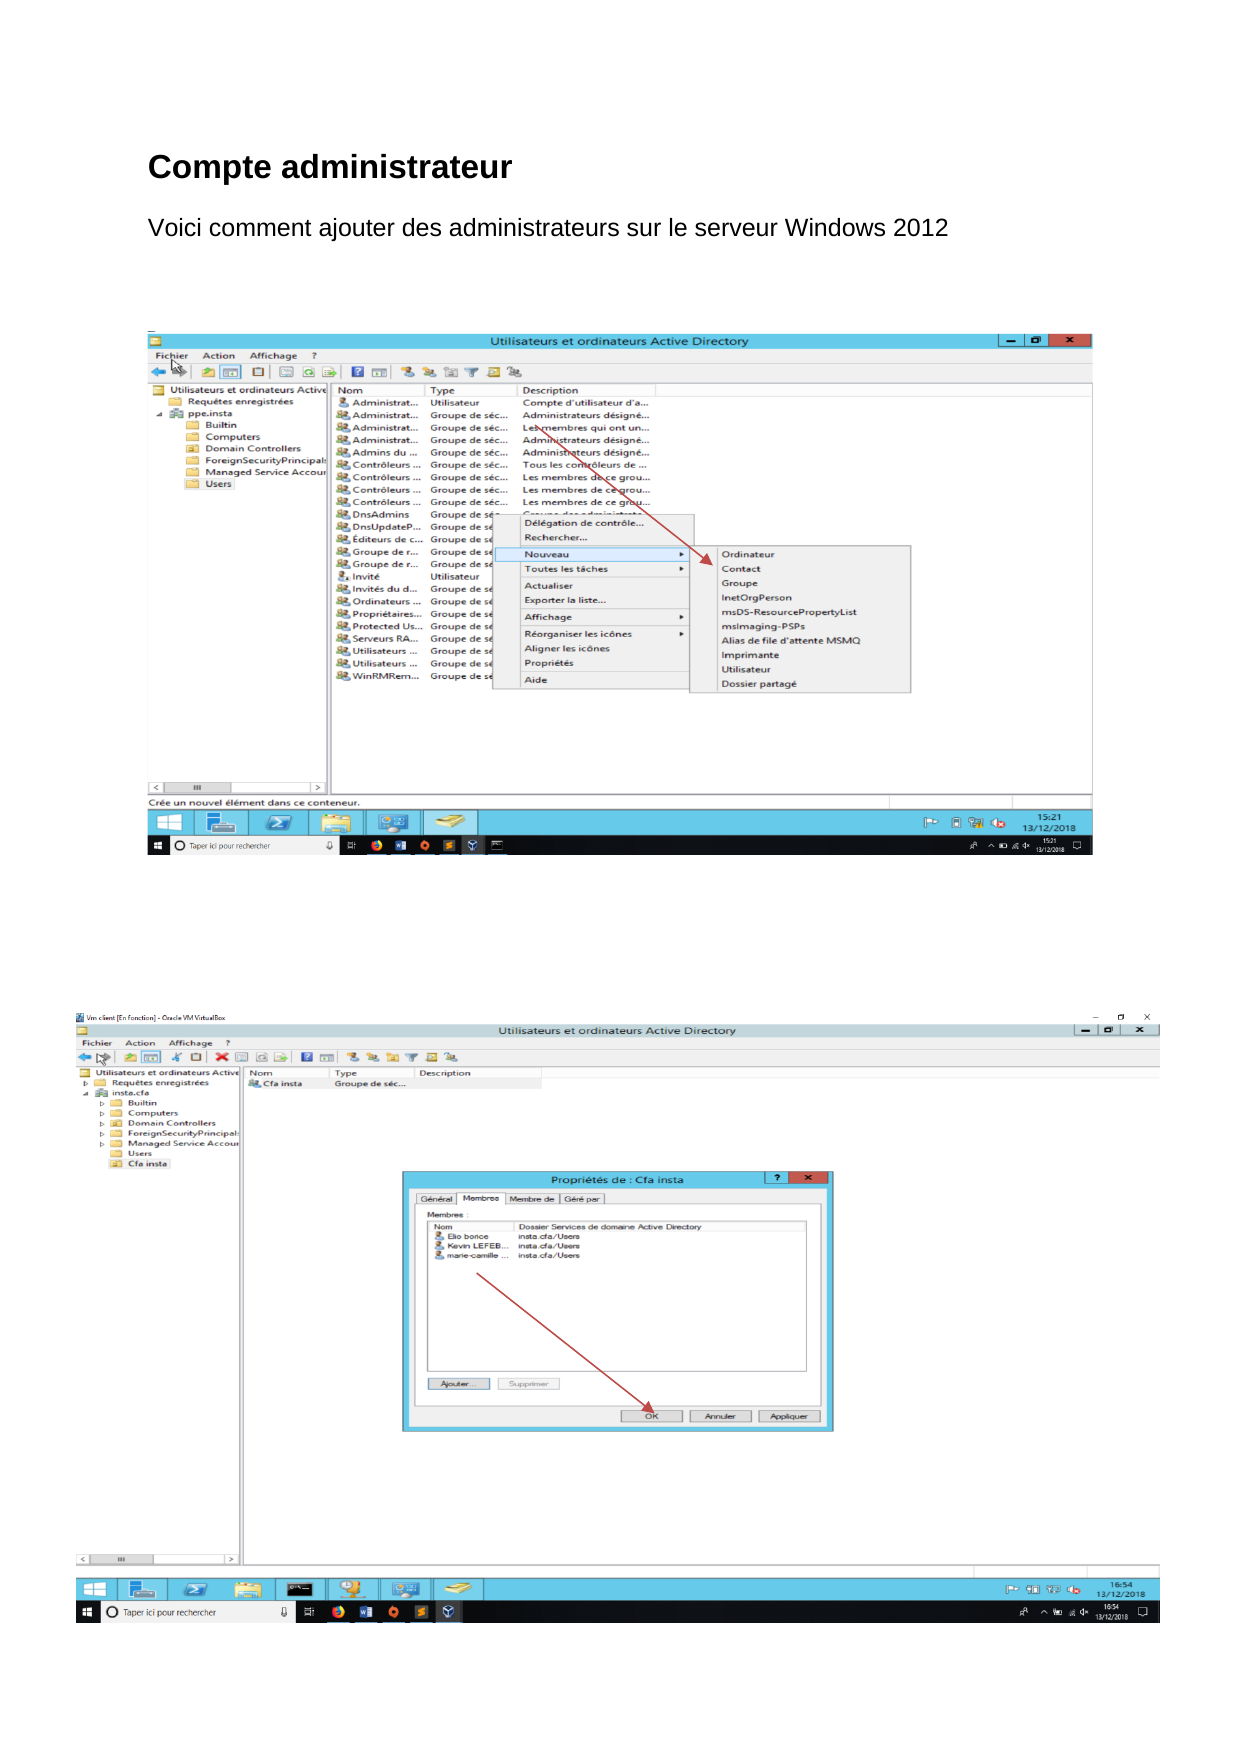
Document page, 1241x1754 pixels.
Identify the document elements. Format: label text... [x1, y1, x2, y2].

picture [147, 331, 1093, 855]
picture [76, 1013, 1160, 1623]
text Compte administrateur [148, 148, 1093, 186]
text Voici comment ajouter des administrateurs sur le serveur Windows 2012 [148, 213, 1093, 241]
